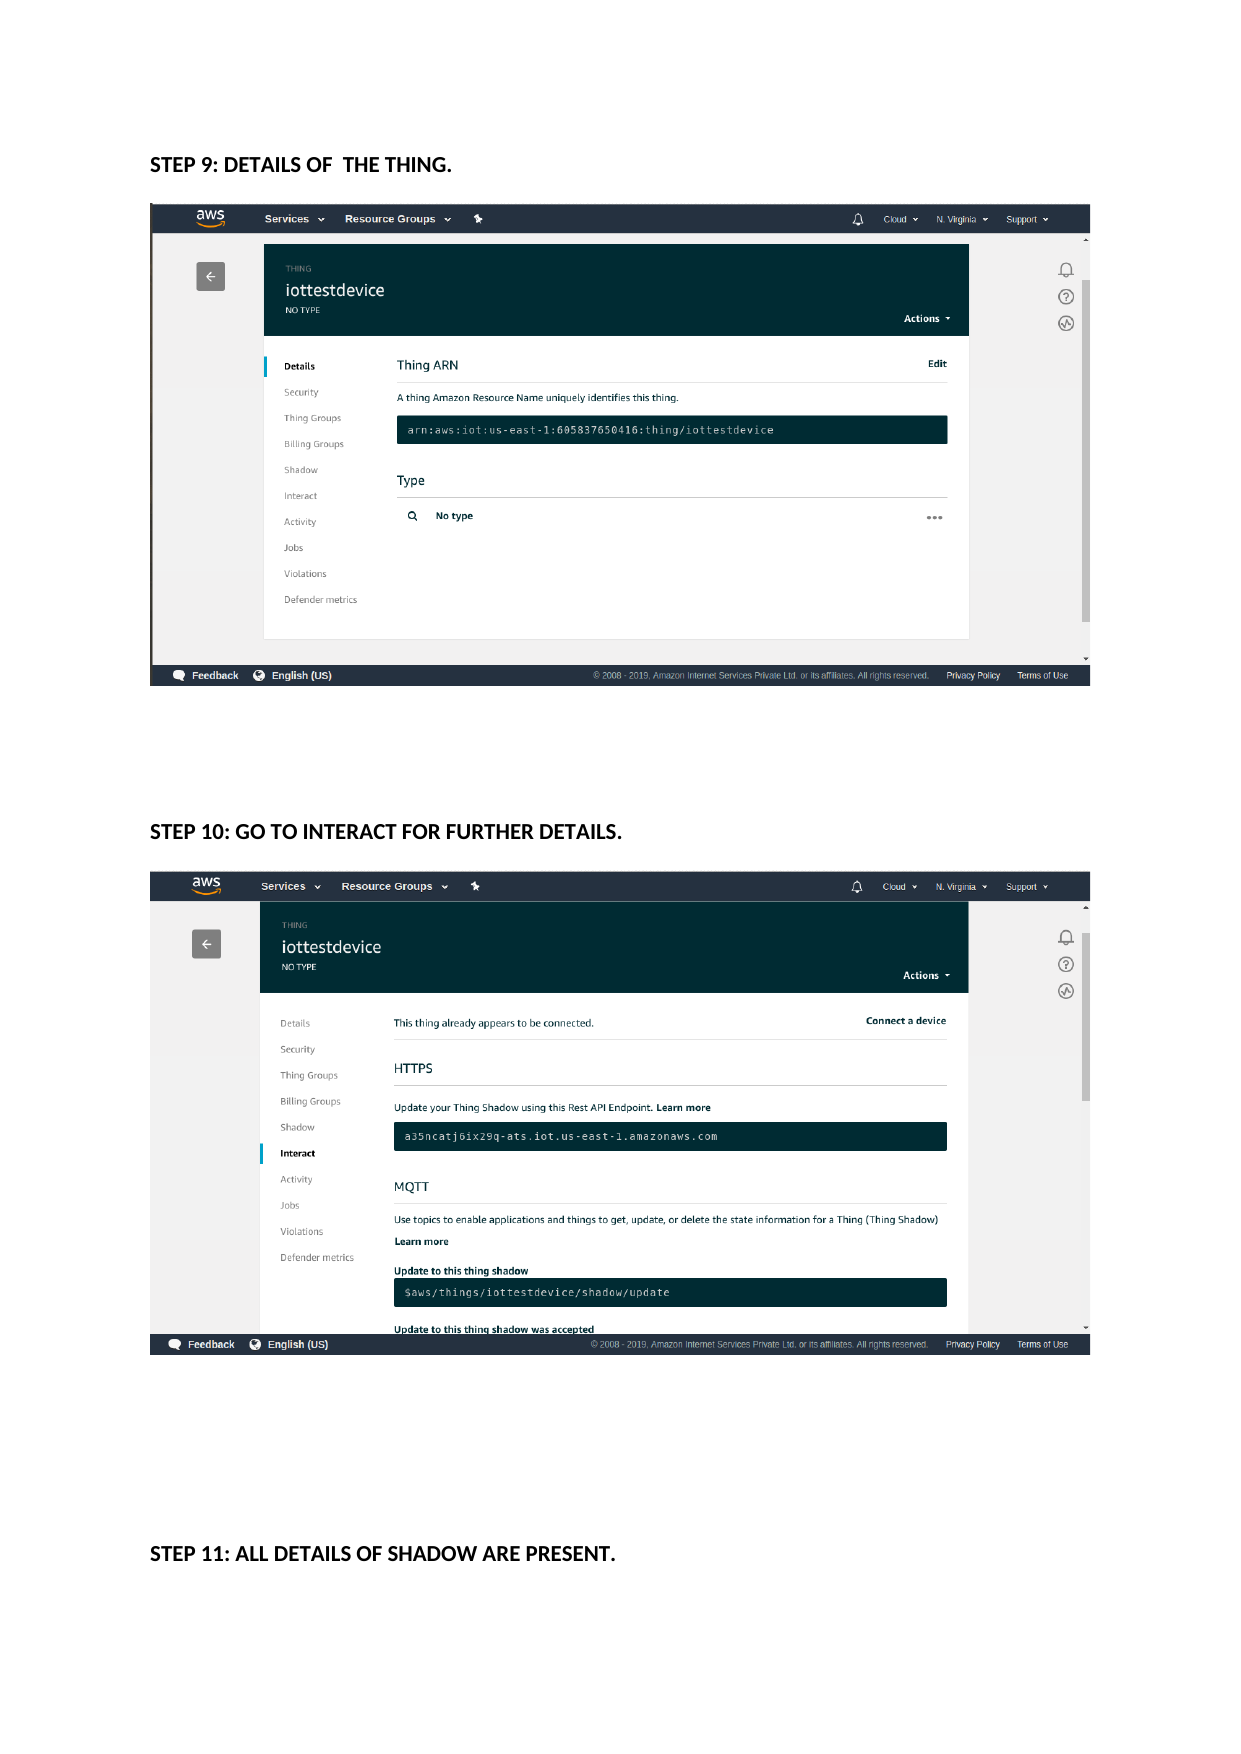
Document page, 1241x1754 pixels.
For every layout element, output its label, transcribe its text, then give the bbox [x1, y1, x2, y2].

picture [150, 203, 1091, 686]
text STEP 9: DETAILS OF THE THING. [150, 150, 1090, 178]
text STEP 10: GO TO INTERACT FOR FURTHER DETAILS. [150, 817, 1090, 845]
text STEP 11: ALL DETAILS OF SHADOW ARE PRESENT. [150, 1539, 1090, 1567]
picture [150, 870, 1091, 1355]
